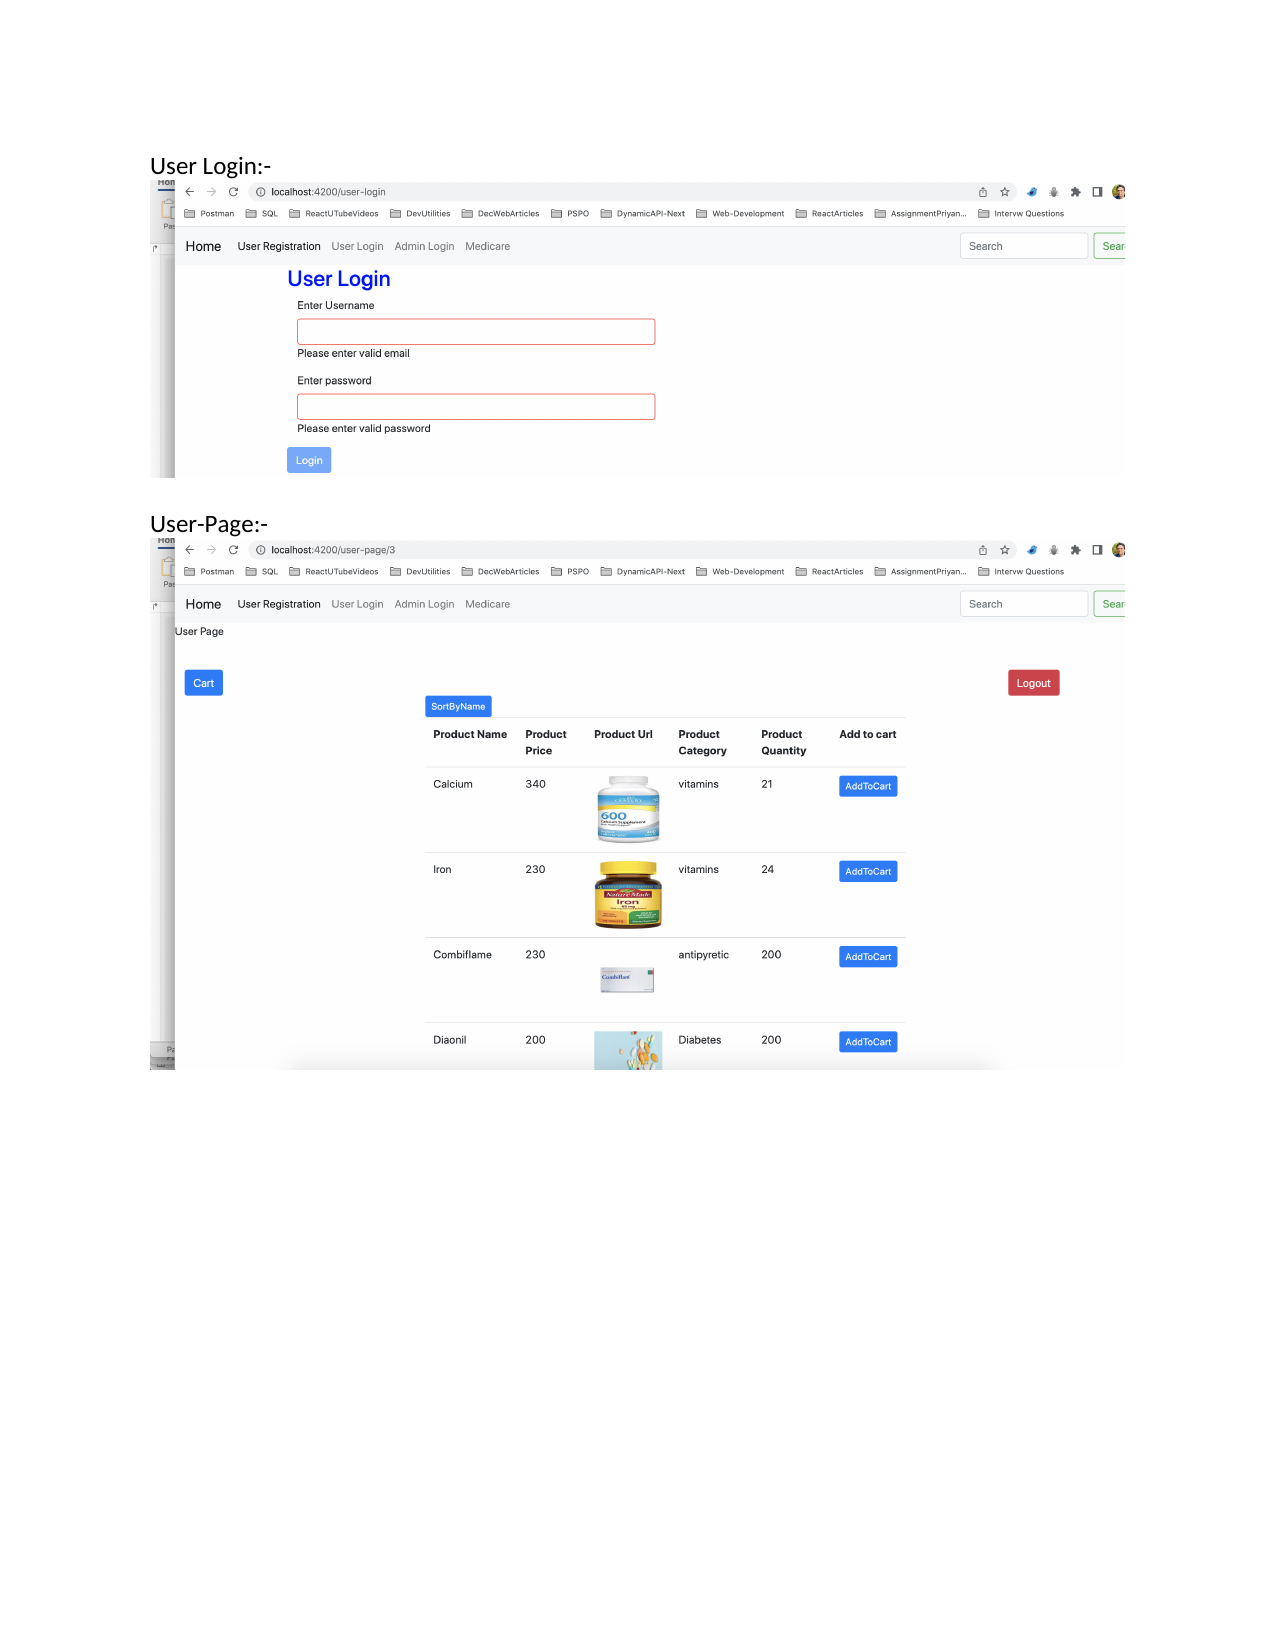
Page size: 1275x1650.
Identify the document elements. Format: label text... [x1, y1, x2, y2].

text User Login:- [150, 150, 1125, 180]
picture [150, 180, 1125, 478]
text User-Page:- [150, 508, 1125, 538]
picture [150, 538, 1125, 1070]
